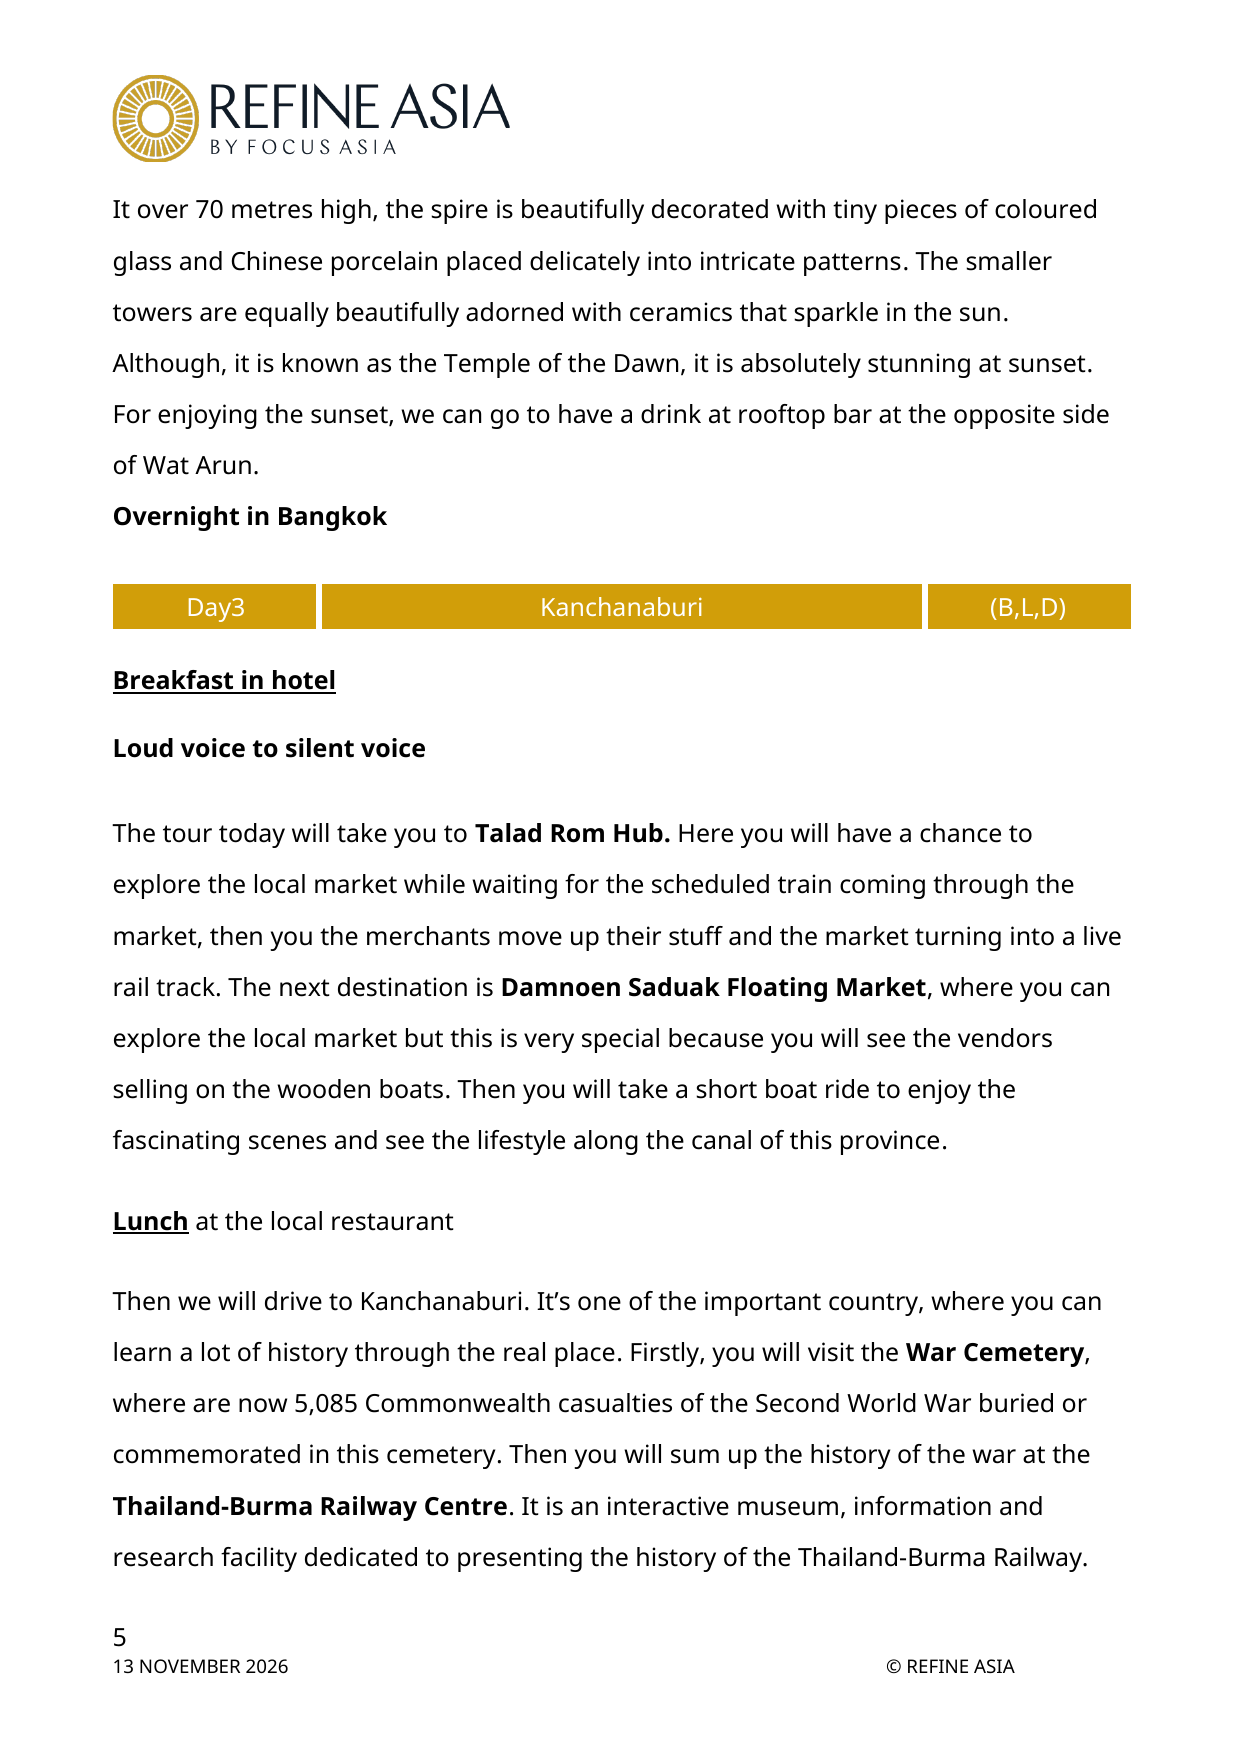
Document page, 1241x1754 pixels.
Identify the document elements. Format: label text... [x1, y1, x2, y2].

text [112, 1284, 1128, 1573]
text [112, 192, 1128, 481]
table_header Kanchanaburi [322, 584, 922, 629]
table_header Day3 [113, 584, 316, 629]
text The tour today will take you to Talad Rom Hub. Here you will have a chance to explore the local market while waiting for the scheduled train coming through the market, then you the merchants move up their stuff and the market turning into a live rail track. The next destination is Damnoen Saduak Floating Market, where you can explore the local market but this is very special because you will see the vendors selling on the wooden boats. Then you will take a short boat ride to enjoy the fascinating scenes and see the lifestyle along the canal of this province. [112, 816, 1128, 1156]
text Breakfast in hotel [112, 663, 1128, 697]
text Lunch at the local restaurant [112, 1203, 1128, 1237]
table_header (B,L,D) [928, 584, 1131, 629]
text Loud voice to silent voice [112, 731, 1128, 765]
text Overnight in Bangkok [112, 498, 1128, 532]
